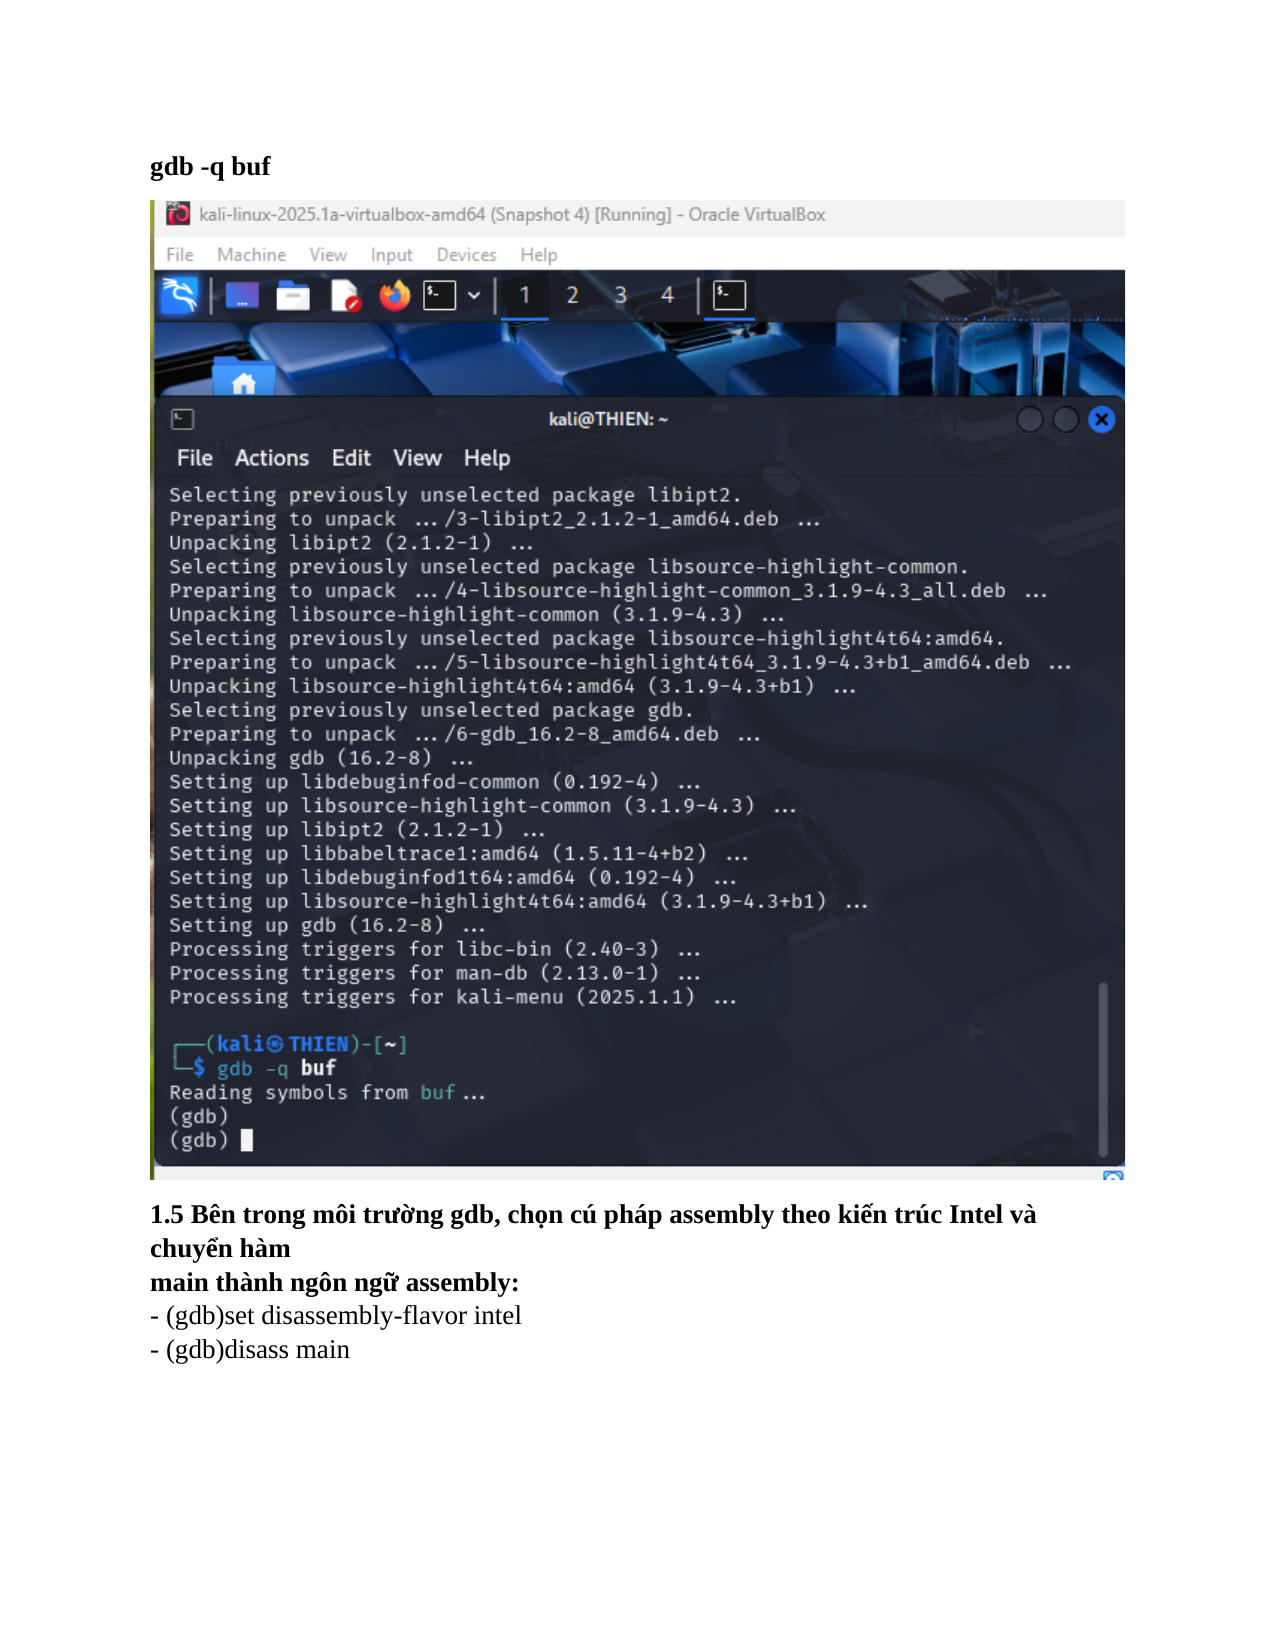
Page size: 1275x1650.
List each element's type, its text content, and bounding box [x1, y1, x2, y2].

text gdb -q buf [150, 150, 1125, 181]
text 1.5 Bên trong môi trường gdb, chọn cú pháp assembly theo kiến trúc Intel và chuyển hàm main thành ngôn ngữ assembly: - (gdb)set disassembly-flavor intel - (gdb)disass main [150, 1198, 1125, 1364]
picture [150, 200, 1125, 1180]
